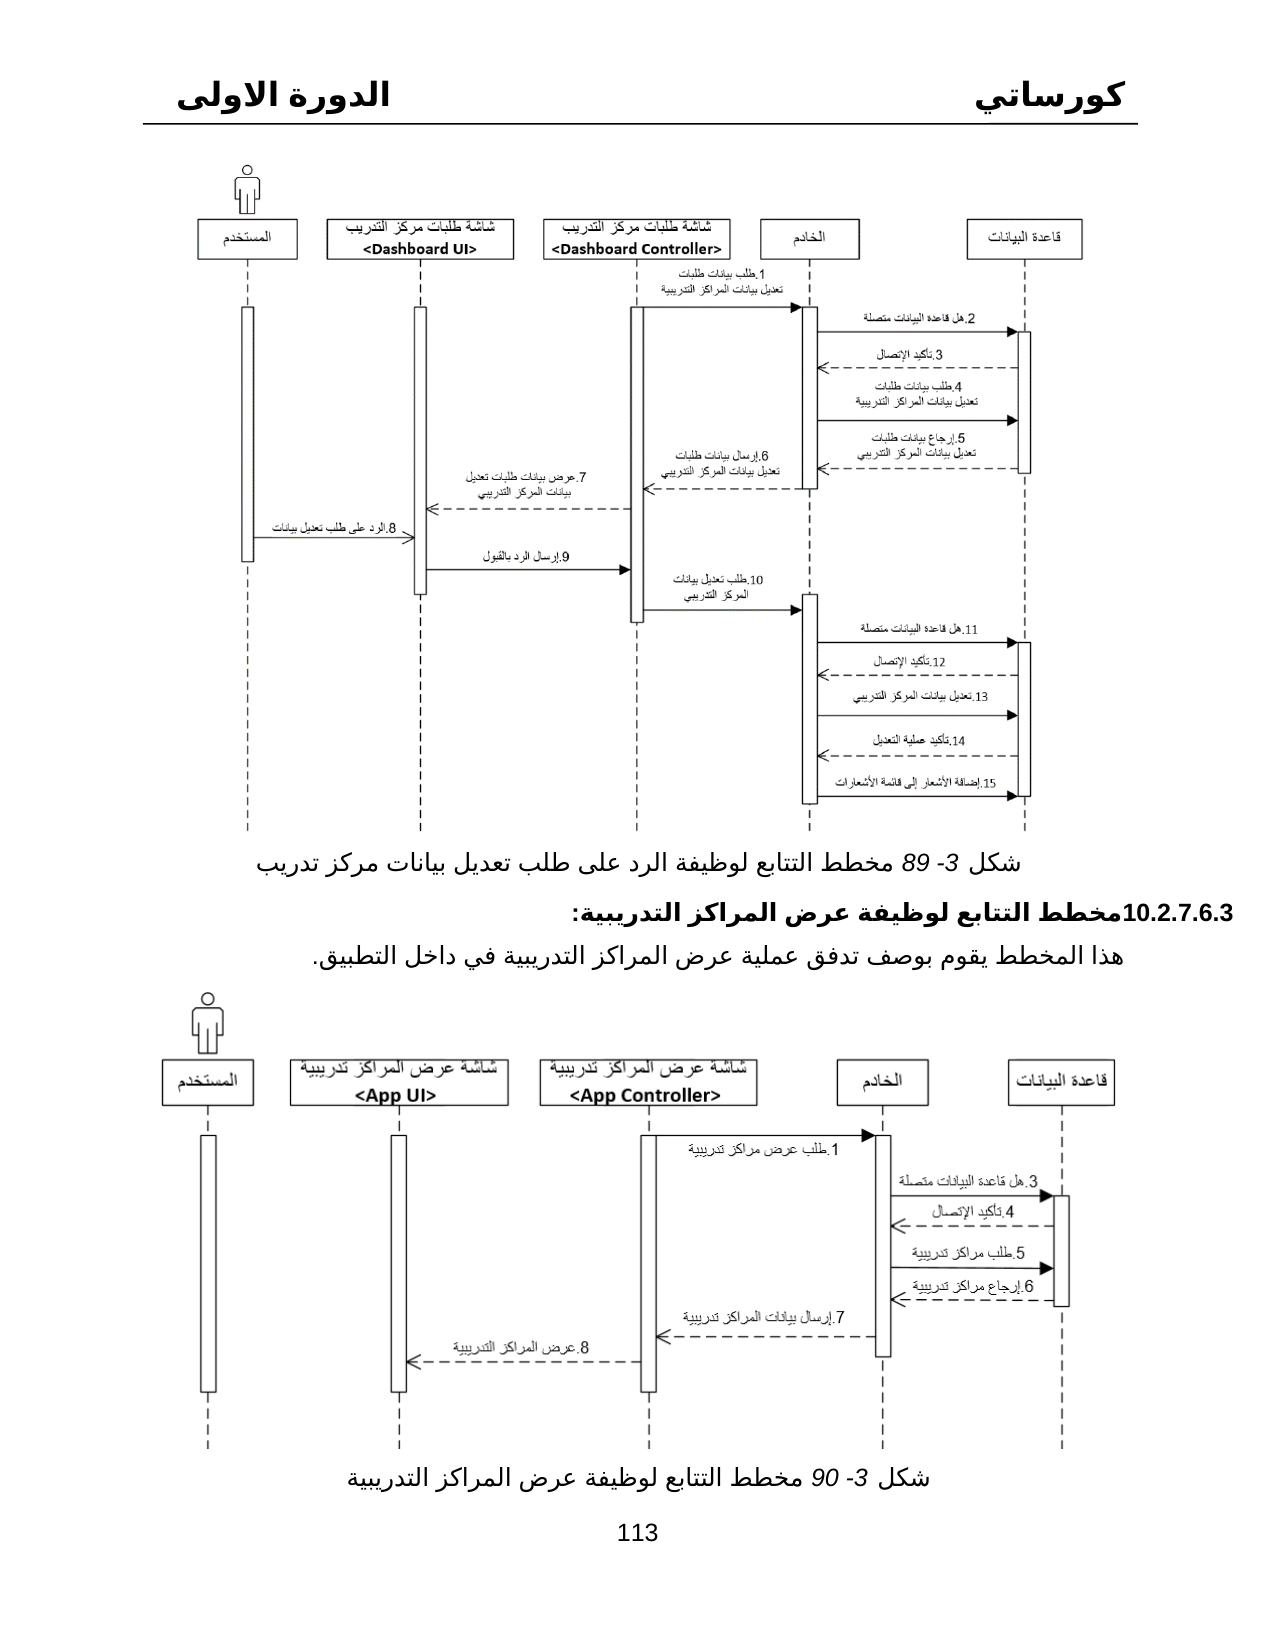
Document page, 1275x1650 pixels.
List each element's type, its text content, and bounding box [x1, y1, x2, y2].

subtitle مخطط التتابع لوظيفة عرض المراكز التدريبية: [150, 898, 1122, 927]
text هذا المخطط يقوم بوصف تدفق عملية عرض المراكز التدريبية في داخل التطبيق. [150, 941, 1125, 970]
text شكل 3- 89 مخطط التتابع لوظيفة الرد على طلب تعديل بيانات مركز تدريب [150, 848, 1125, 877]
picture [189, 162, 1085, 834]
text شكل 3- 90 مخطط التتابع لوظيفة عرض المراكز التدريبية [150, 1463, 1125, 1492]
picture [150, 984, 1125, 1449]
